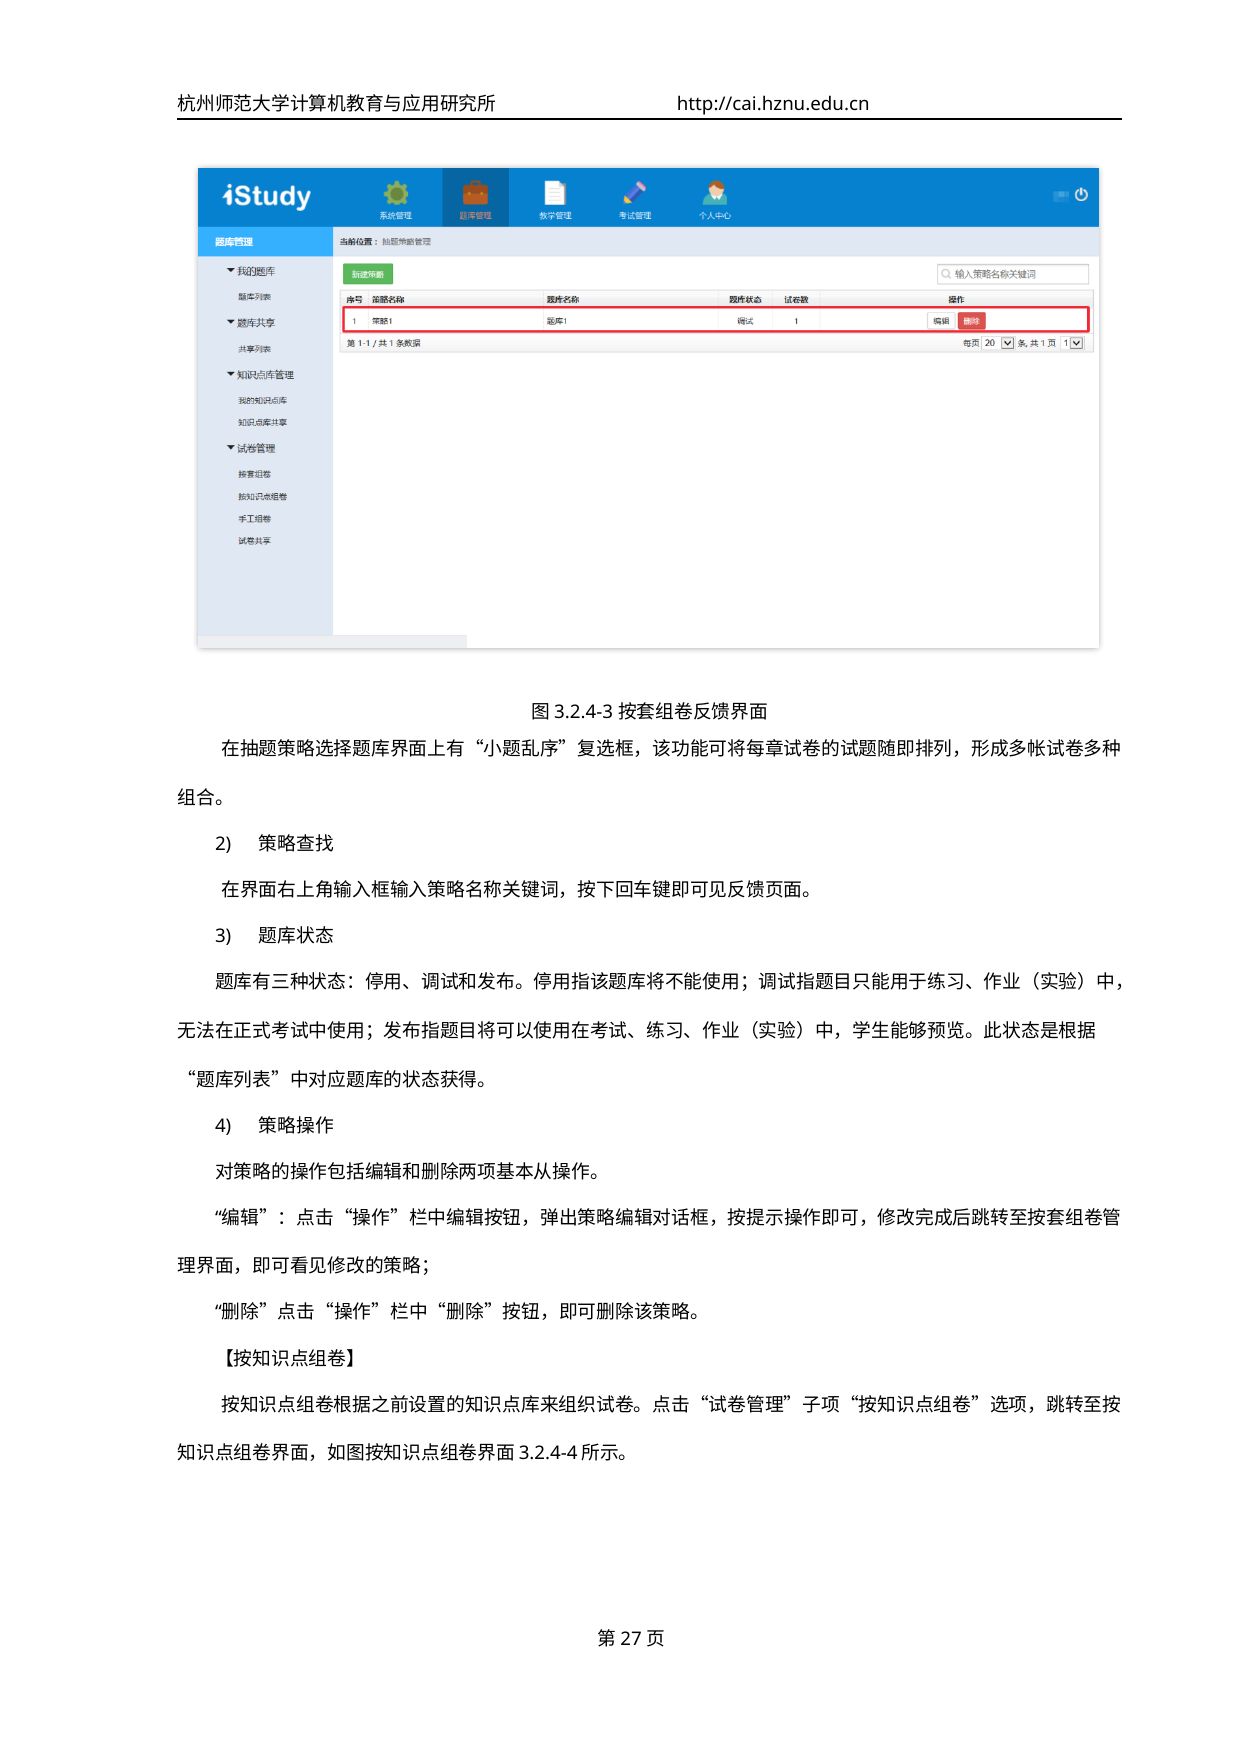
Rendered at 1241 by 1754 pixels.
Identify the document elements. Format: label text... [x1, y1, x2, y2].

text 图3.2.4-3 按套组卷反馈界面 [177, 694, 1122, 727]
list 题库状态 [215, 918, 1122, 951]
text “删除”点击“操作”栏中“删除”按钮，即可删除该策略。 [177, 1294, 1122, 1327]
list 策略操作 [215, 1108, 1122, 1140]
text 【按知识点组卷】 [177, 1341, 1122, 1373]
text 在抽题策略选择题库界面上有“小题乱序”复选框，该功能可将每章试卷的试题随即排列，形成多帐试卷多种组合。 [177, 731, 1122, 812]
text 题库有三种状态：停用、调试和发布。停用指该题库将不能使用；调试指题目只能用于练习、作业（实验）中，无法在正式考试中使用；发布指题目将可以使用在考试、练习、作业（实验）中，学生能够预览。此状态是根据“题库列表”中对应题库的状态获得。 [177, 964, 1122, 1094]
list 策略查找 [215, 826, 1122, 858]
text “编辑”：点击“操作”栏中编辑按钮，弹出策略编辑对话框，按提示操作即可，修改完成后跳转至按套组卷管理界面，即可看见修改的策略； [177, 1200, 1122, 1281]
picture [198, 168, 1099, 648]
text 对策略的操作包括编辑和删除两项基本从操作。 [177, 1154, 1122, 1186]
text 按知识点组卷根据之前设置的知识点库来组织试卷。点击“试卷管理”子项“按知识点组卷”选项，跳转至按知识点组卷界面，如图按知识点组卷界面3.2.4-4所示。 [177, 1387, 1122, 1468]
text 在界面右上角输入框输入策略名称关键词，按下回车键即可见反馈页面。 [221, 872, 1122, 904]
